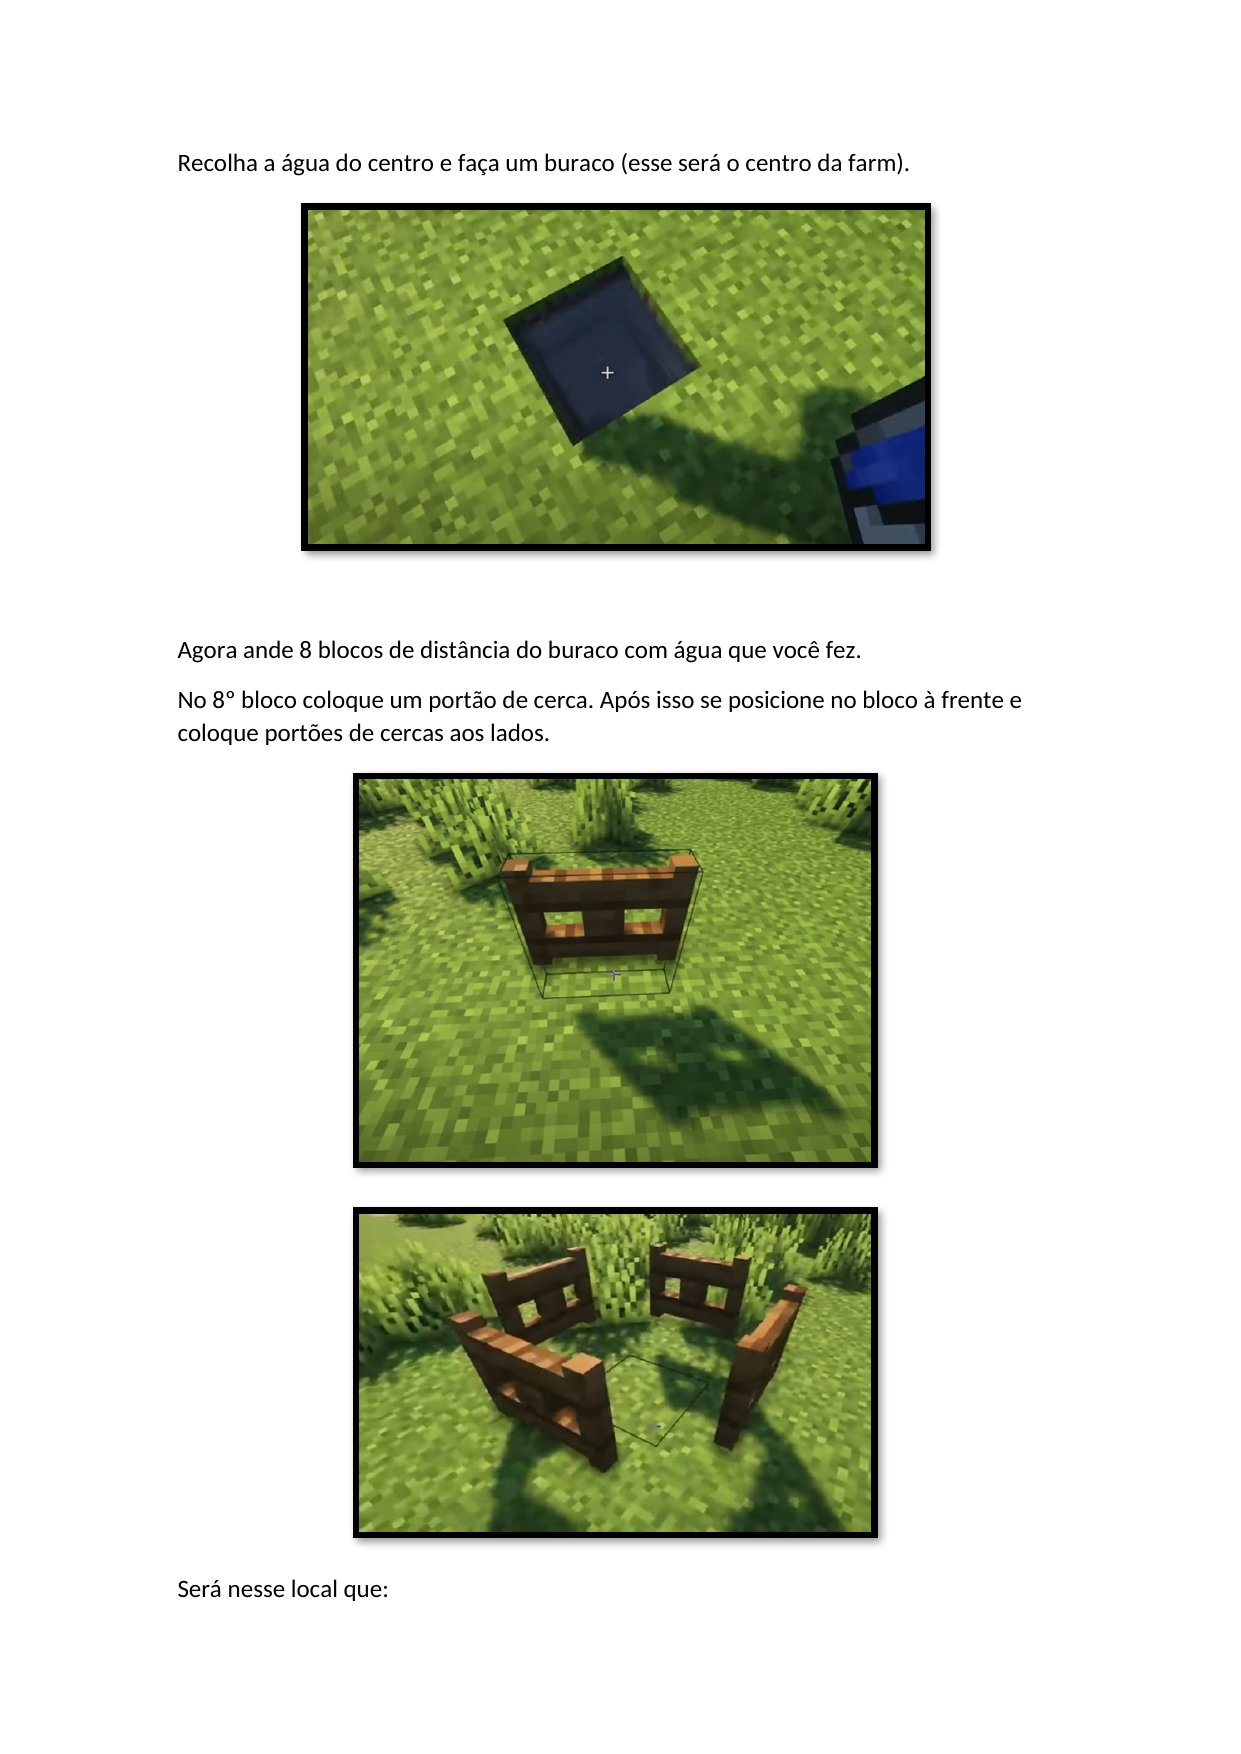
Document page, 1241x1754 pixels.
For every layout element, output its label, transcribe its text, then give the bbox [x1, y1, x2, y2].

picture [359, 779, 871, 1162]
picture [308, 210, 925, 544]
text Será nesse local que: [177, 1573, 1063, 1604]
text Agora ande 8 blocos de distância do buraco com água que você fez. [177, 634, 1063, 665]
picture [359, 1214, 871, 1532]
text No 8º bloco coloque um portão de cerca. Após isso se posicione no bloco à frente e coloque portões de cercas aos lados. [177, 684, 1063, 747]
text Recolha a água do centro e faça um buraco (esse será o centro da farm). [177, 148, 1063, 178]
